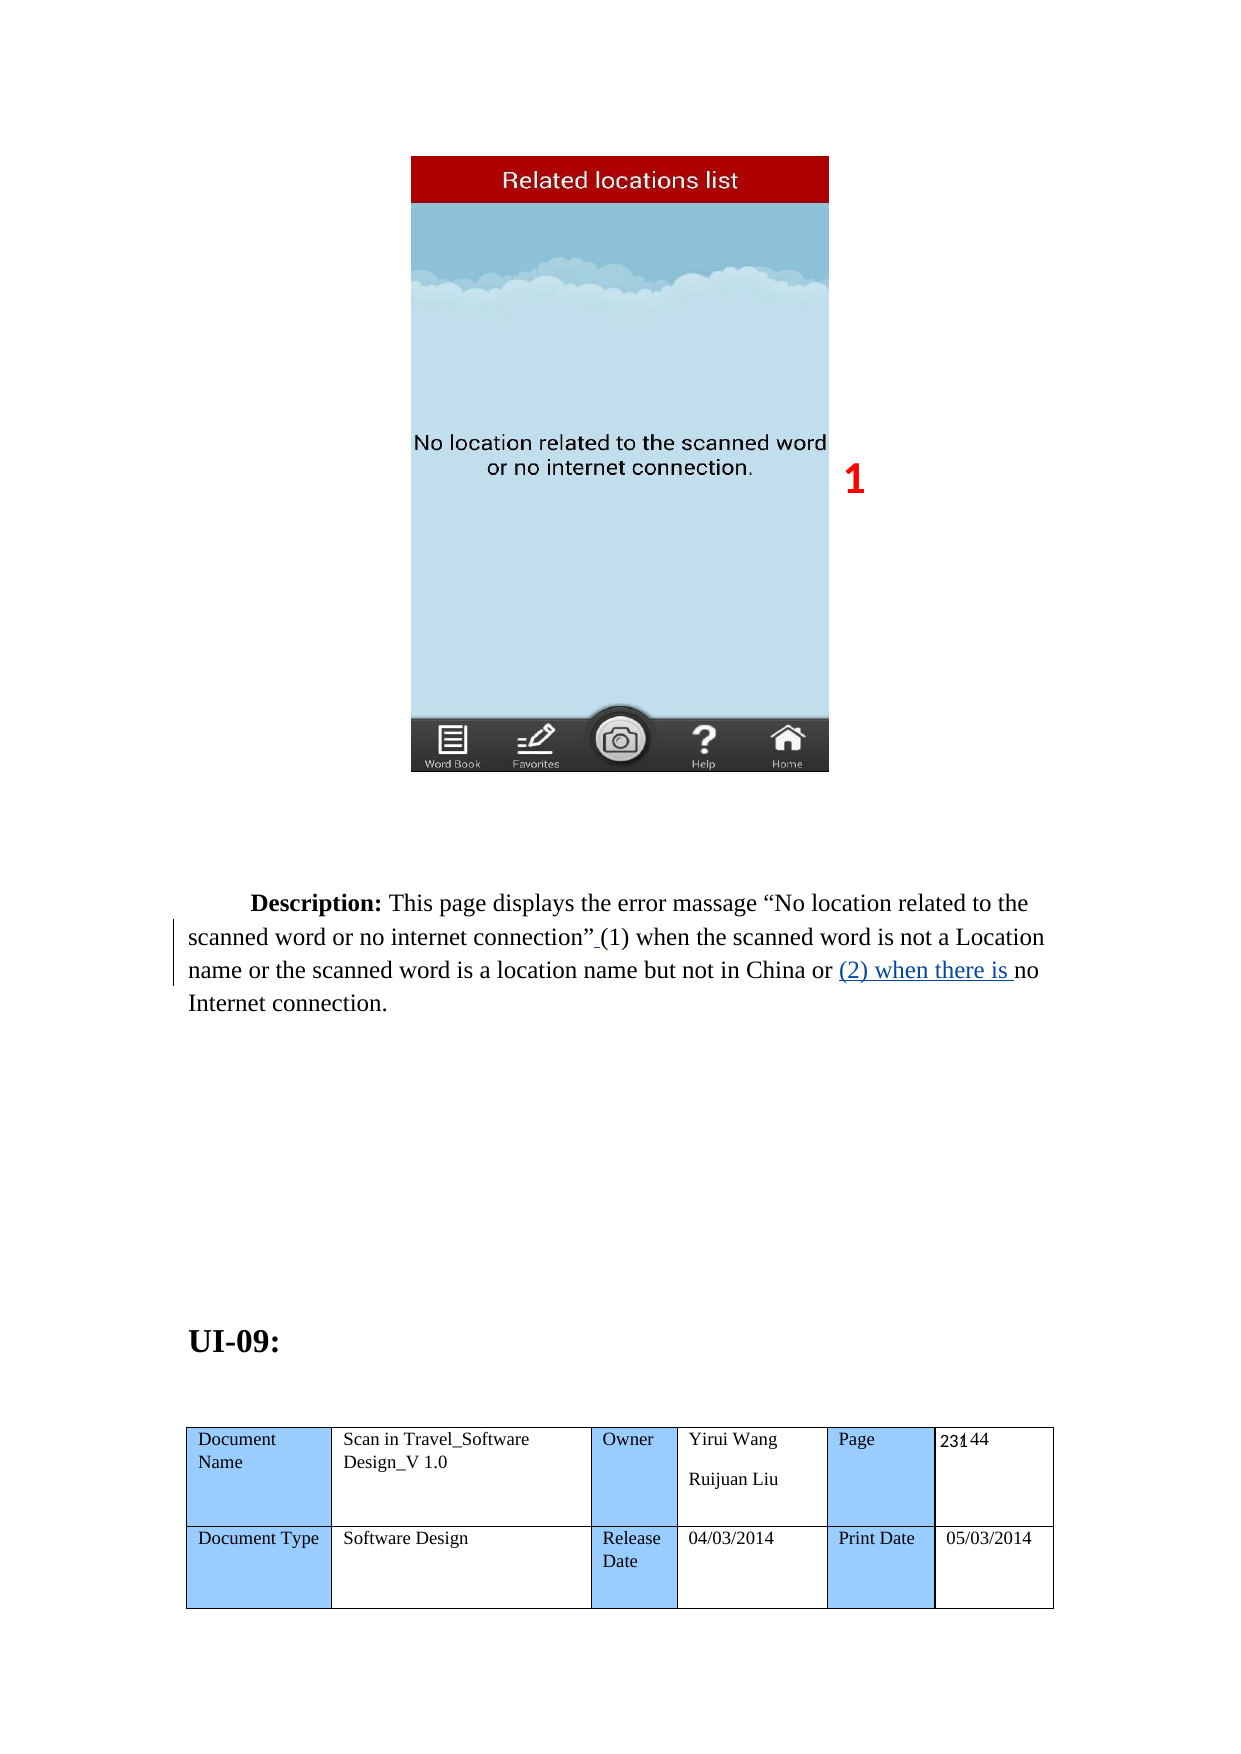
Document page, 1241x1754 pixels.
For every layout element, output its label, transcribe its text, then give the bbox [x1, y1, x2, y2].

picture [411, 156, 829, 772]
text UI-09: [188, 1307, 1052, 1373]
list Description: This page displays the error massage “No location related to the scanned word or no internet connection”(1) when the scanned word is not a Location name or the scanned word is a location name but not in China or no Internet connection. [188, 886, 1052, 1019]
